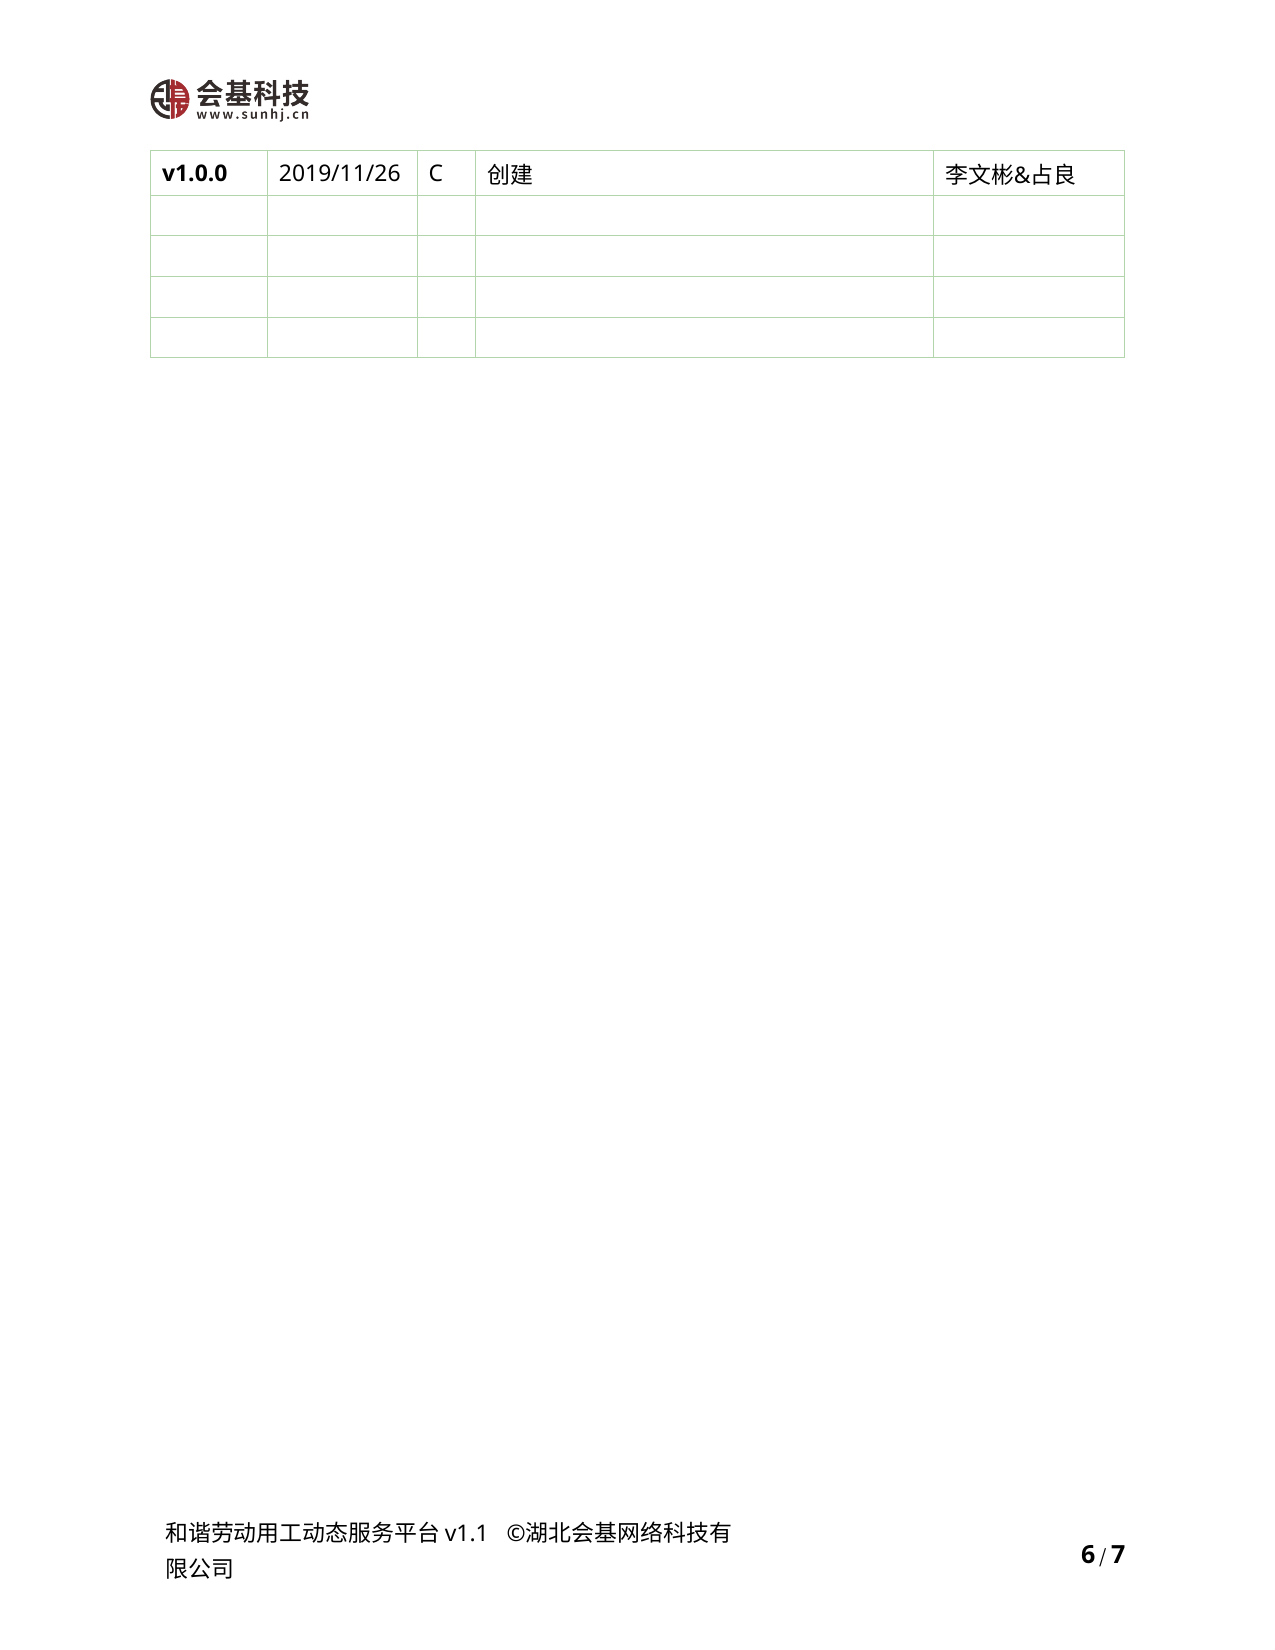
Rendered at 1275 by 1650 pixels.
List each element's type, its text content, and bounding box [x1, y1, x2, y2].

table_cell [476, 318, 933, 357]
table_cell [476, 196, 933, 235]
table_cell [934, 196, 1124, 235]
table_cell C [418, 151, 475, 195]
table_cell [934, 236, 1124, 276]
table_cell [418, 277, 475, 317]
table_cell [476, 236, 933, 276]
table_cell 李文彬&占良 [934, 151, 1124, 195]
table_cell [151, 236, 267, 276]
picture [150, 79, 309, 122]
table_cell [418, 196, 475, 235]
table_cell [418, 236, 475, 276]
table_cell [151, 277, 267, 317]
table_cell [476, 277, 933, 317]
table_cell [418, 318, 475, 357]
table_cell [268, 196, 417, 235]
table_cell [151, 318, 267, 357]
table_cell [934, 277, 1124, 317]
table_cell [268, 277, 417, 317]
table_cell [268, 236, 417, 276]
table_cell [268, 318, 417, 357]
table_cell 2019/11/26 [268, 151, 417, 195]
table_cell 创建 [476, 151, 933, 195]
table_cell [934, 318, 1124, 357]
table_cell [151, 196, 267, 235]
table_cell v1.0.0 [151, 151, 267, 195]
